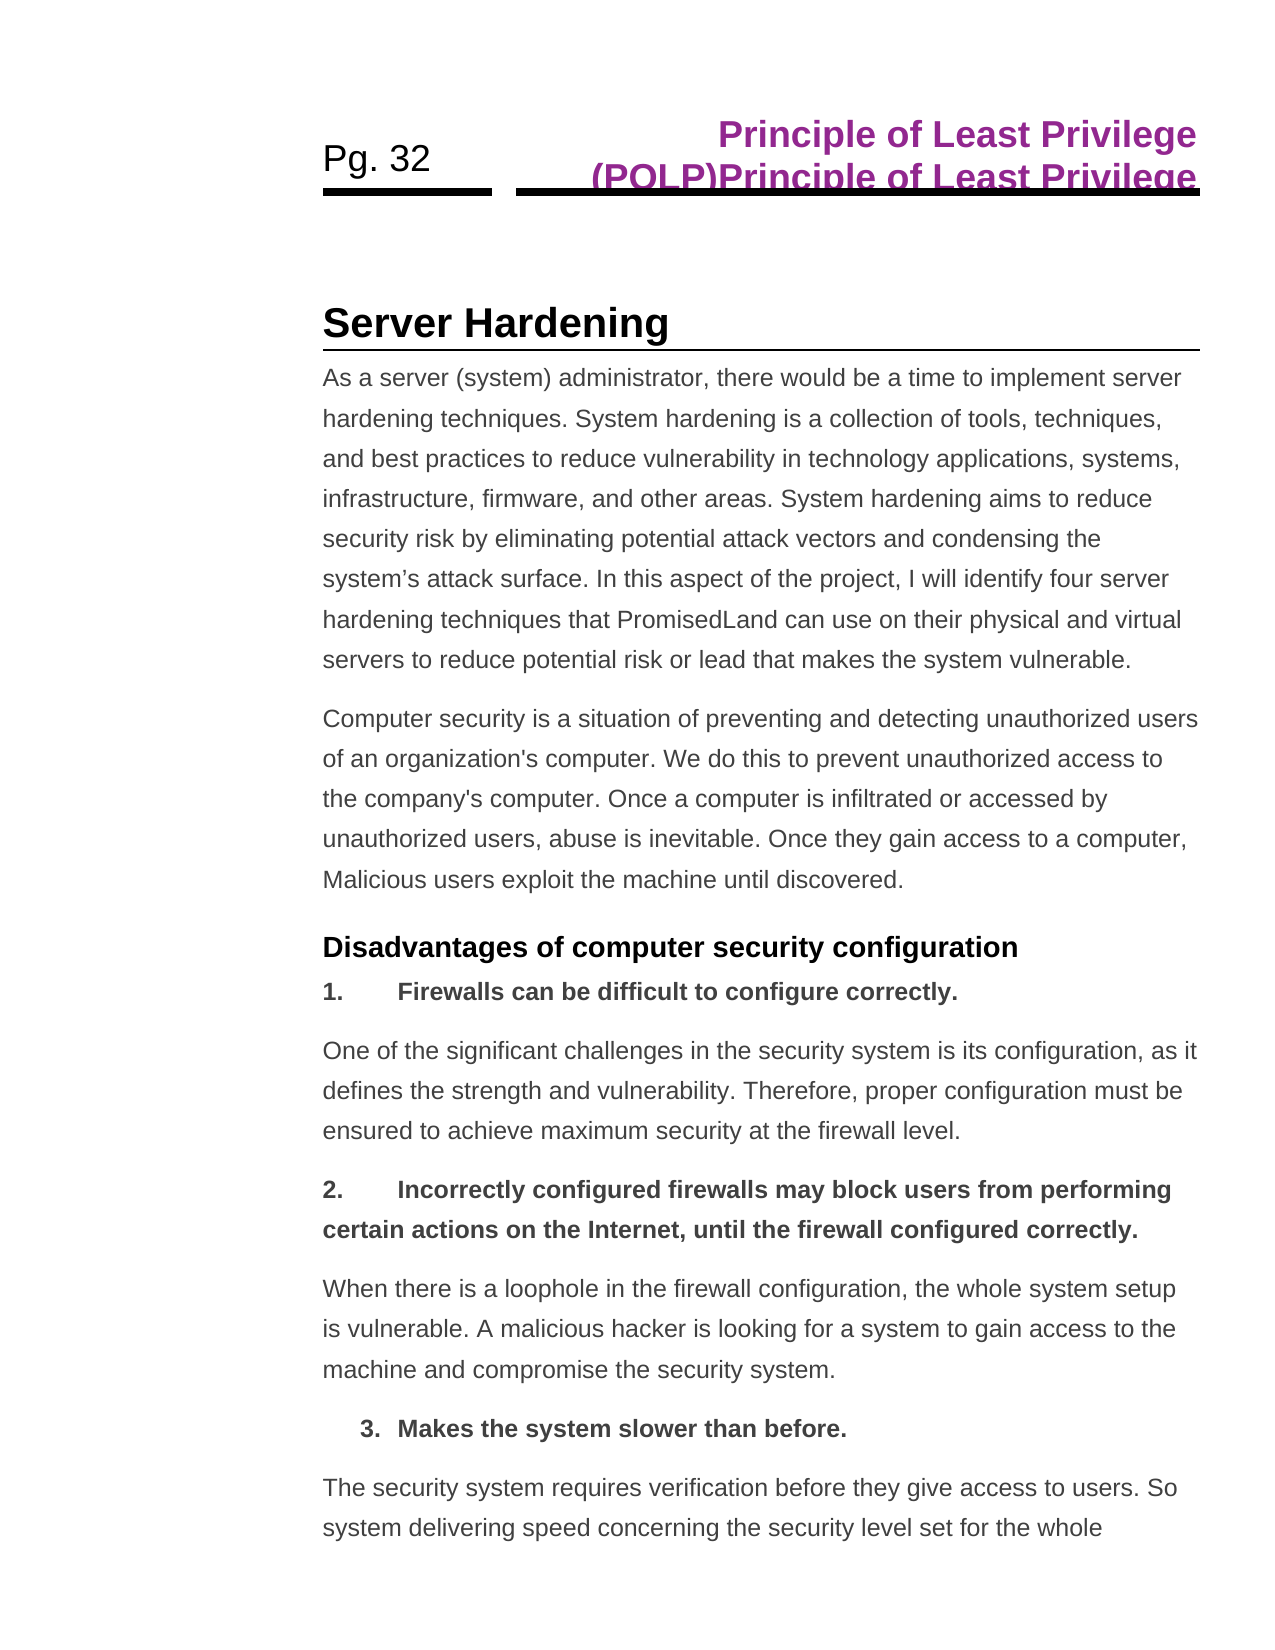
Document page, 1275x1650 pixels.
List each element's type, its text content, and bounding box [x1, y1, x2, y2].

text 2. Incorrectly configured firewalls may block users from performing certain actions on the Internet, until the firewall configured correctly. [322, 1175, 1200, 1244]
text Computer security is a situation of preventing and detecting unauthorized users of an organization's computer. We do this to prevent unauthorized access to the company's computer. Once a computer is infiltrated or accessed by unauthorized users, abuse is inevitable. Once they gain access to a computer, Malicious users exploit the machine until discovered. [322, 704, 1200, 893]
text 1. Firewalls can be difficult to configure correctly. [322, 977, 1200, 1005]
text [322, 1472, 1200, 1541]
text As a server (system) administrator, there would be a time to implement server hardening techniques. System hardening is a collection of tools, techniques, and best practices to reduce vulnerability in technology applications, systems, infrastructure, firmware, and other areas. System hardening aims to reduce security risk by eliminating potential attack vectors and condensing the system’s attack surface. In this aspect of the project, I will identify four server hardening techniques that PromisedLand can use on their physical and virtual servers to reduce potential risk or lead that makes the system vulnerable. [322, 363, 1200, 673]
text When there is a loophole in the firewall configuration, the whole system setup is vulnerable. A malicious hacker is looking for a system to gain access to the machine and compromise the security system. [322, 1274, 1200, 1383]
list Makes the system slower than before. [360, 1413, 1200, 1442]
subtitle Disadvantages of computer security configuration [322, 930, 1200, 963]
text One of the significant challenges in the security system is its configuration, as it defines the strength and vulnerability. Therefore, proper configuration must be ensured to achieve maximum security at the firewall level. [322, 1036, 1200, 1145]
subtitle Server Hardening [322, 299, 1200, 351]
